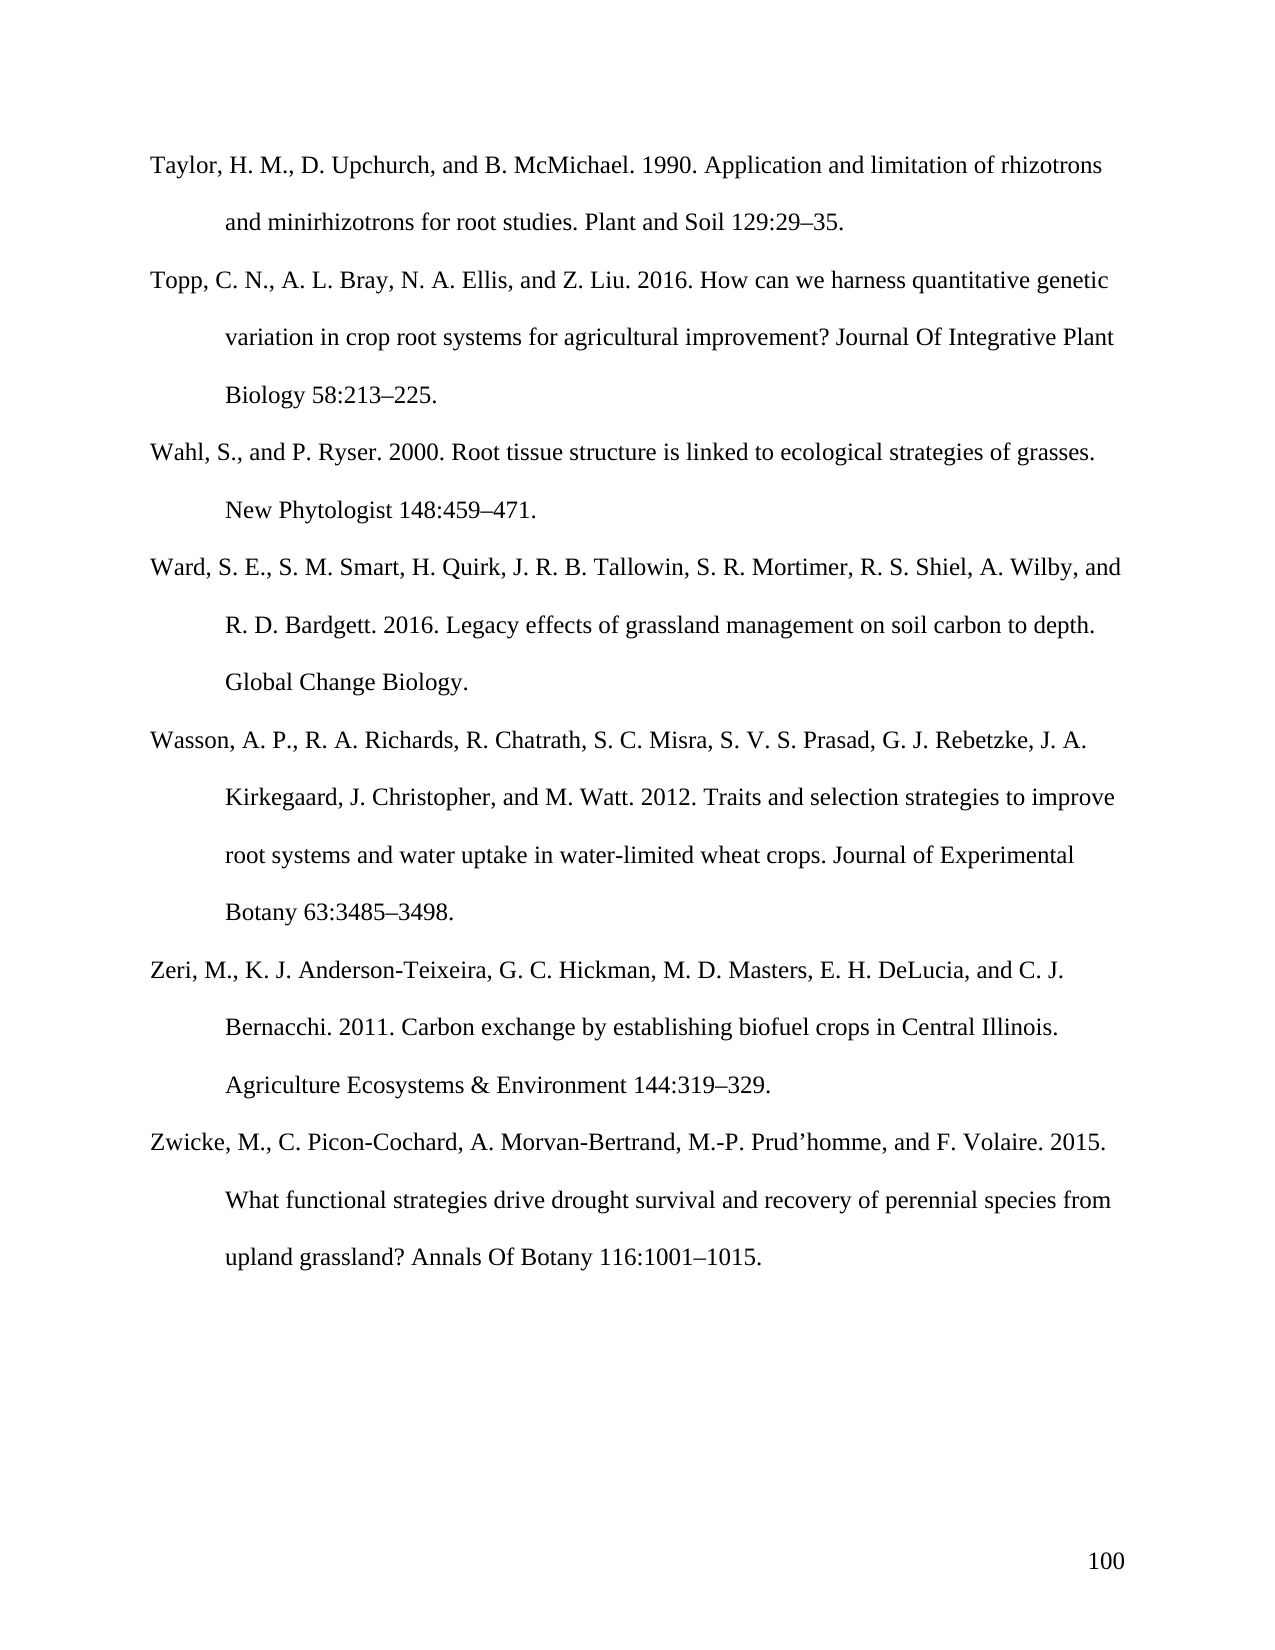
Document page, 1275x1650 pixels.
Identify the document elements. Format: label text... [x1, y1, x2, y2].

text Topp, C. N., A. L. Bray, N. A. Ellis, and Z. Liu. 2016. How can we harness quantitative genetic variation in crop root systems for agricultural improvement? Journal Of Integrative Plant Biology 58:213–225. [150, 265, 1125, 409]
text Ward, S. E., S. M. Smart, H. Quirk, J. R. B. Tallowin, S. R. Mortimer, R. S. Shiel, A. Wilby, and R. D. Bardgett. 2016. Legacy effects of grassland management on soil carbon to depth. Global Change Biology. [150, 552, 1125, 696]
text Wasson, A. P., R. A. Richards, R. Chatrath, S. C. Misra, S. V. S. Prasad, G. J. Rebetzke, J. A. Kirkegaard, J. Christopher, and M. Watt. 2012. Traits and selection strategies to improve root systems and water uptake in water-limited wheat crops. Journal of Experimental Botany 63:3485–3498. [150, 725, 1125, 926]
text Wahl, S., and P. Ryser. 2000. Root tissue structure is linked to ecological strategies of grasses. New Phytologist 148:459–471. [150, 437, 1125, 524]
text Zwicke, M., C. Picon-Cochard, A. Morvan-Bertrand, M.-P. Prud’homme, and F. Volaire. 2015. What functional strategies drive drought survival and recovery of perennial species from upland grassland? Annals Of Botany 116:1001–1015. [150, 1127, 1125, 1271]
text Taylor, H. M., D. Upchurch, and B. McMichael. 1990. Application and limitation of rhizotrons and minirhizotrons for root studies. Plant and Soil 129:29–35. [150, 150, 1125, 236]
text Zeri, M., K. J. Anderson-Teixeira, G. C. Hickman, M. D. Masters, E. H. DeLucia, and C. J. Bernacchi. 2011. Carbon exchange by establishing biofuel crops in Central Illinois. Agriculture Ecosystems & Environment 144:319–329. [150, 955, 1125, 1099]
